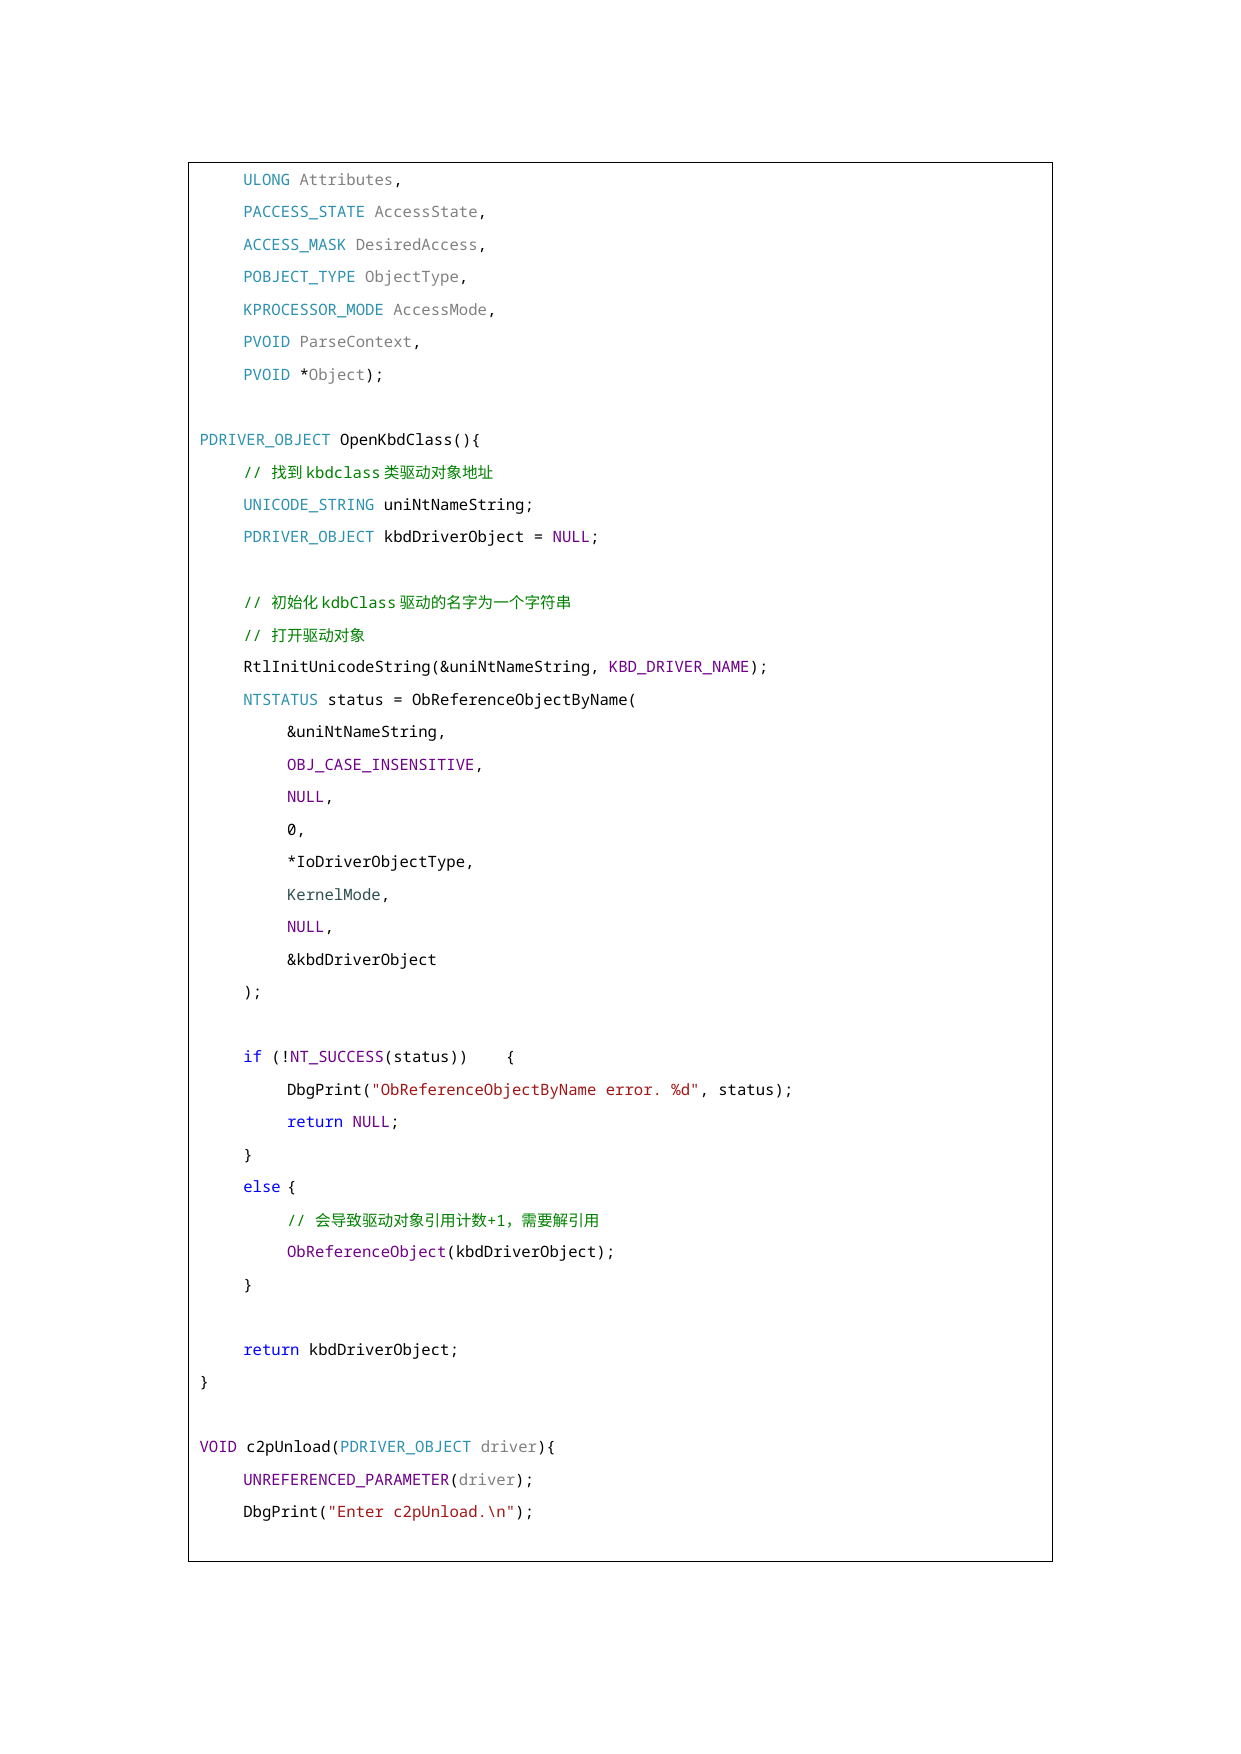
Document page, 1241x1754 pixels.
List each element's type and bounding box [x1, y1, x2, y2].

table_header [189, 163, 1052, 1561]
